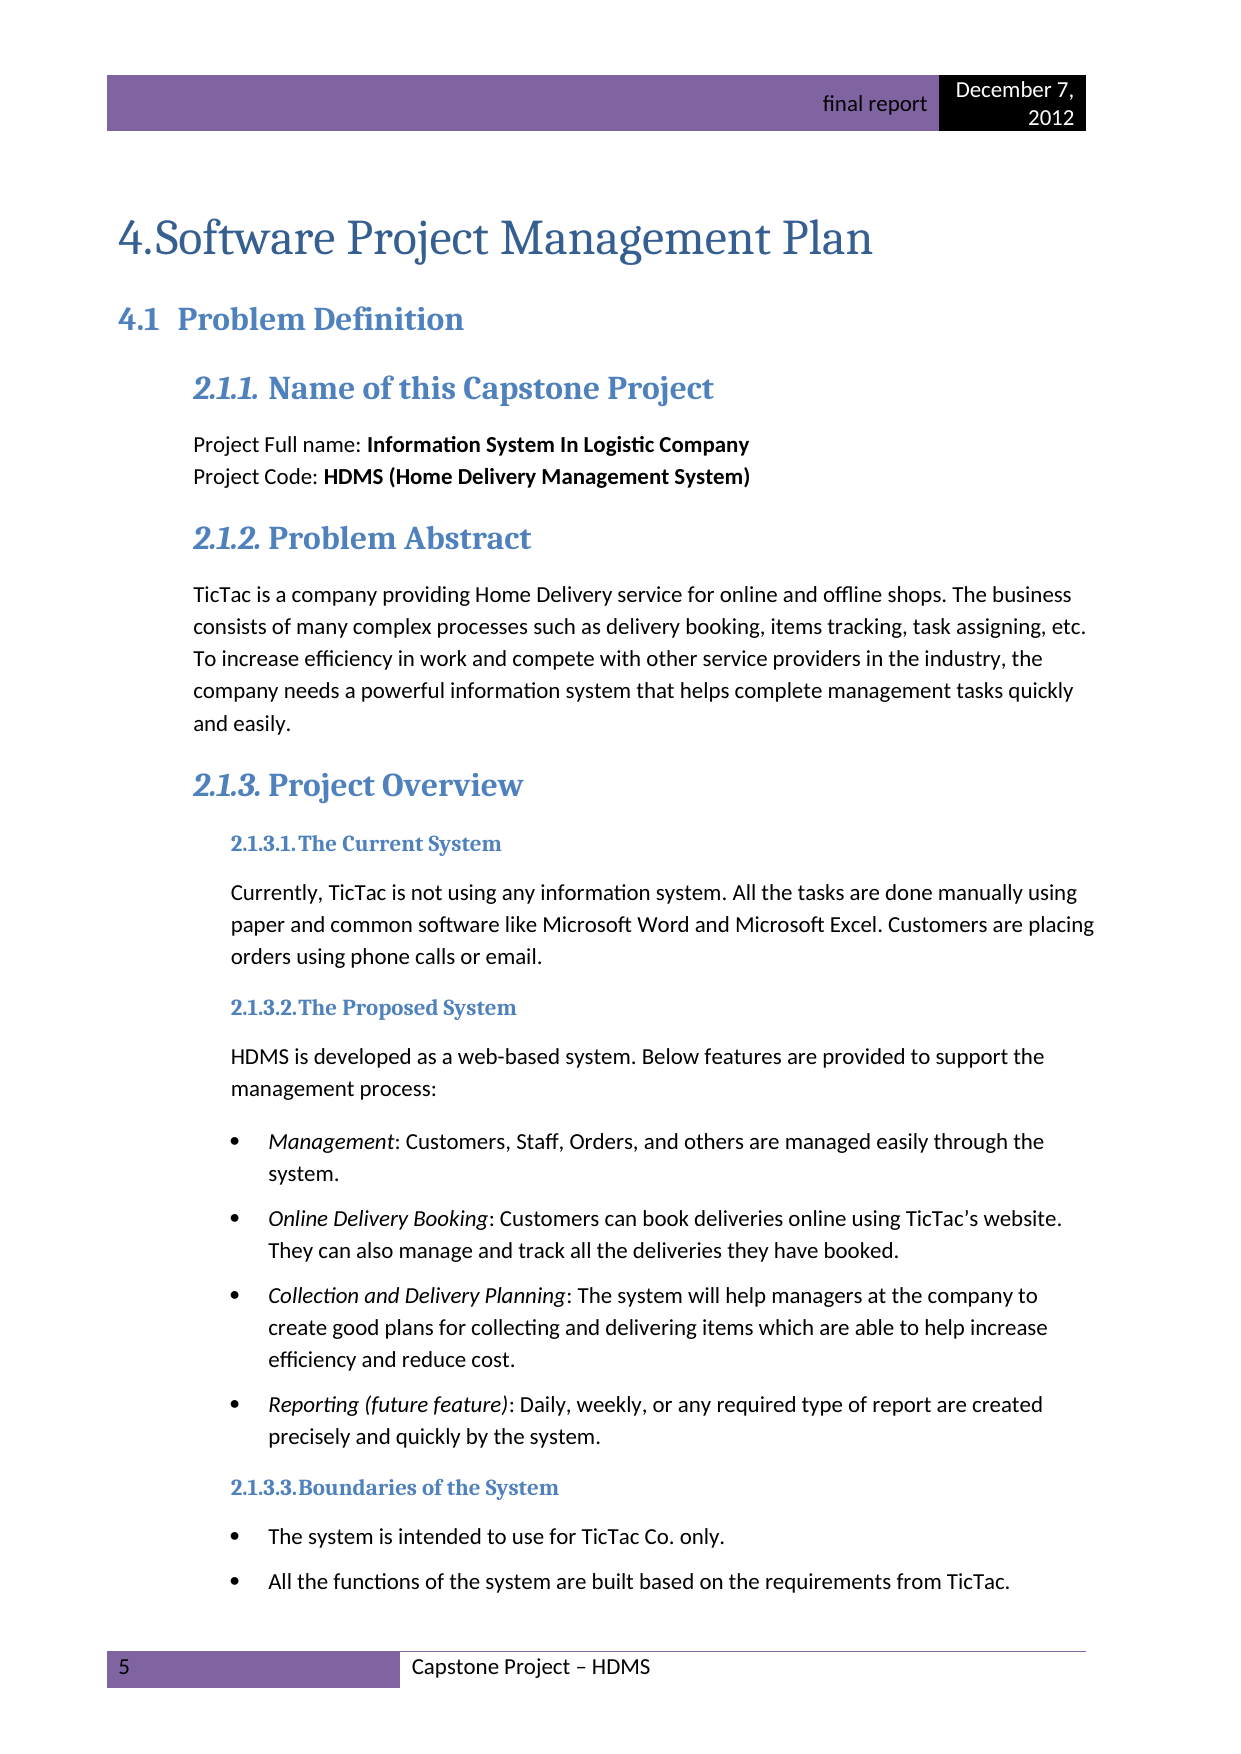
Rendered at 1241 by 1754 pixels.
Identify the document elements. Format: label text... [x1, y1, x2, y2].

subtitle Problem Abstract [193, 519, 1097, 558]
list Reporting (future feature): Daily, weekly, or any required type of report are created precisely and quickly by the system. [231, 1390, 1097, 1450]
list The system is intended to use for TicTac Co. only. [231, 1522, 1097, 1550]
text Project Code: HDMS (Home Delivery Management System) [193, 462, 1097, 490]
subtitle Boundaries of the System [231, 1475, 1097, 1502]
text HDMS is developed as a web-based system. Below features are provided to support the management process: [231, 1042, 1097, 1102]
list Management: Customers, Staff, Orders, and others are managed easily through the system. [231, 1127, 1097, 1187]
subtitle Problem Definition [118, 300, 1097, 338]
text Project Full name: Information System In Logistic Company [193, 430, 1097, 458]
list Online Delivery Booking: Customers can book deliveries online using TicTac’s website. They can also manage and track all the deliveries they have booked. [231, 1204, 1097, 1264]
subtitle The Proposed System [231, 995, 1097, 1021]
subtitle Software Project Management Plan [118, 209, 1097, 267]
subtitle Name of this Capstone Project [193, 369, 1097, 407]
list All the functions of the system are built based on the requirements from TicTac. [231, 1567, 1097, 1595]
text Currently, TicTac is not using any information system. All the tasks are done manually using paper and common software like Microsoft Word and Microsoft Excel. Customers are placing orders using phone calls or email. [231, 878, 1097, 970]
subtitle The Current System [231, 831, 1097, 857]
list Collection and Delivery Planning: The system will help managers at the company to create good plans for collecting and delivering items which are able to help increase efficiency and reduce cost. [231, 1281, 1097, 1373]
text TicTac is a company providing Home Delivery service for online and offline shops. The business consists of many complex processes such as delivery booking, items tracking, task assigning, etc. To increase efficiency in work and compete with other service providers in the industry, the company needs a powerful information system that helps complete management tasks quickly and easily. [193, 580, 1097, 737]
subtitle Project Overview [193, 766, 1097, 804]
